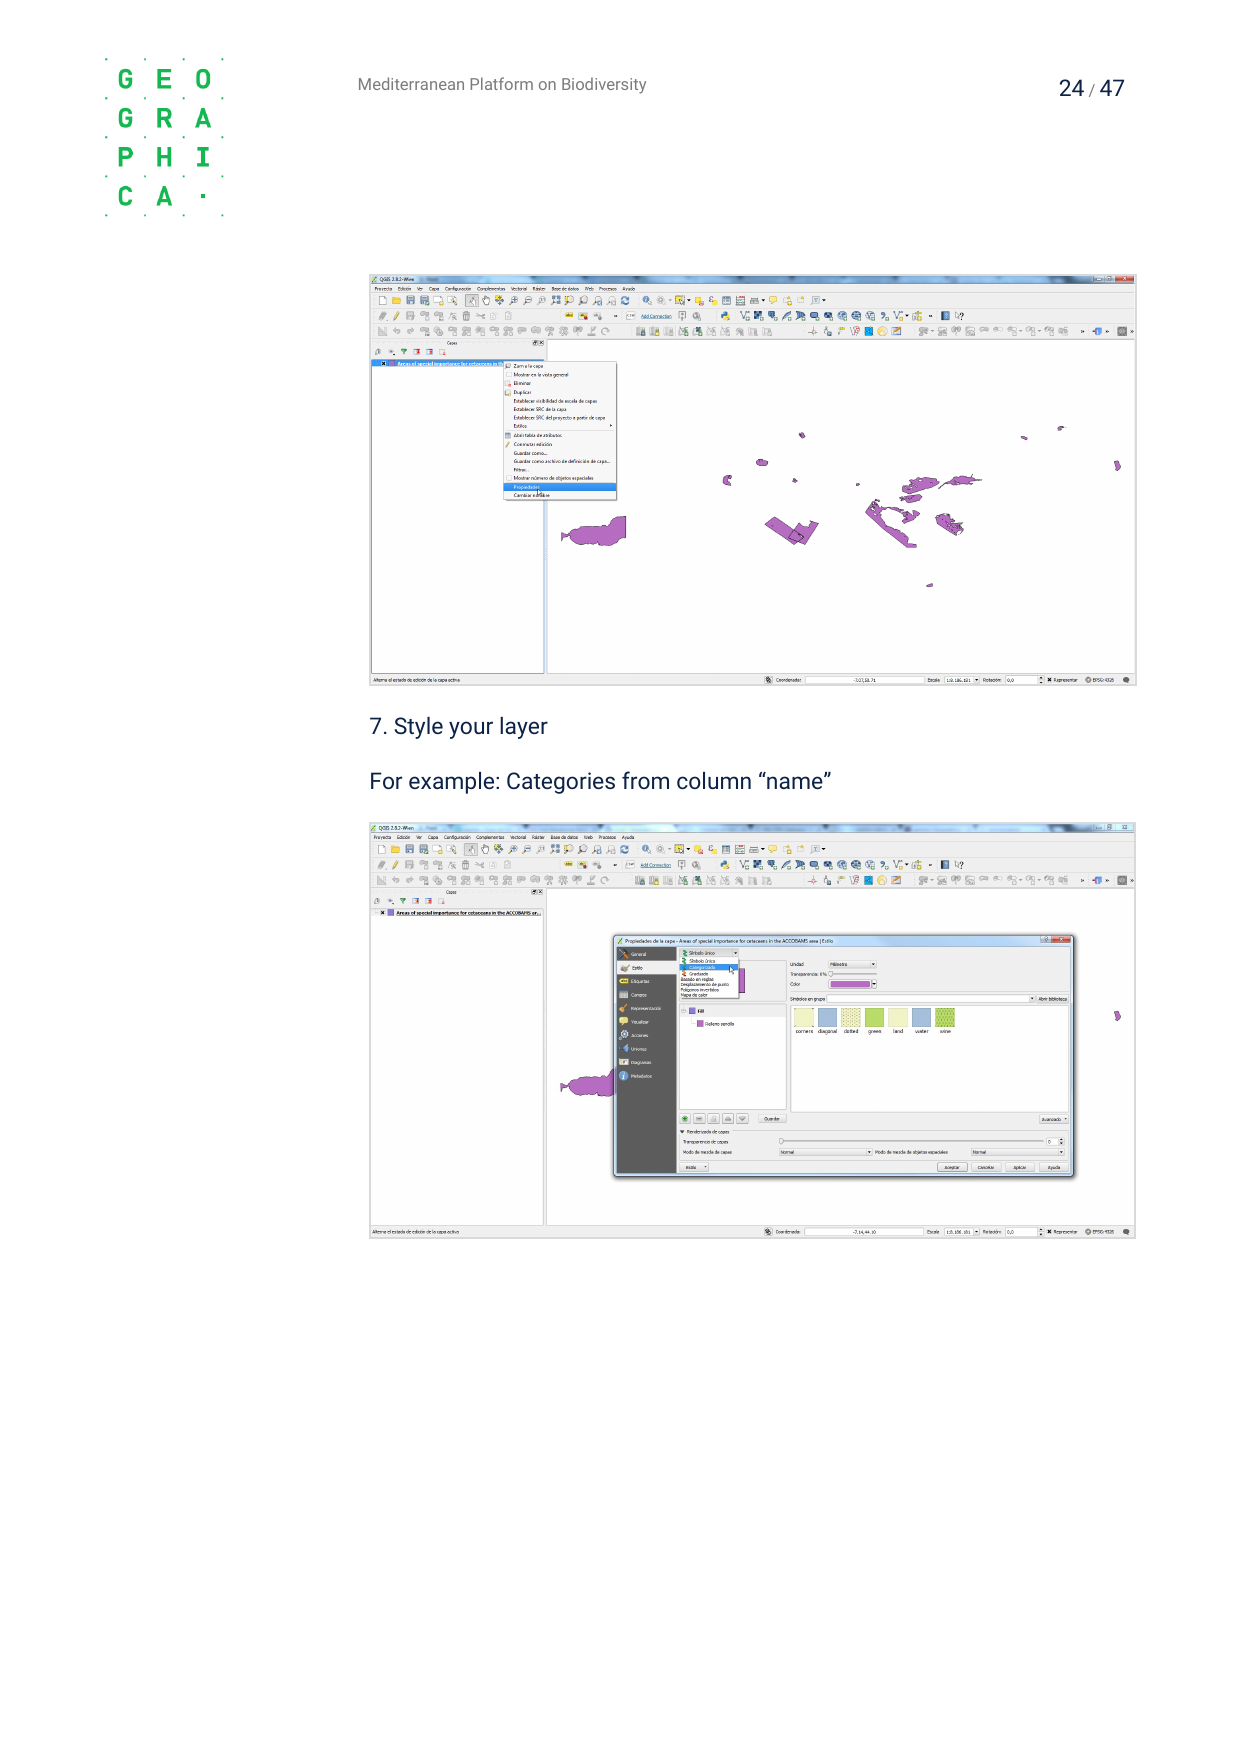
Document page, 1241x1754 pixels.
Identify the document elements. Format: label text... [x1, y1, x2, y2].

text 7. Style your layer [369, 713, 1137, 740]
picture [371, 824, 1134, 1237]
picture [101, 54, 227, 220]
text For example: Categories from column “name” [369, 768, 1137, 795]
picture [371, 276, 1135, 684]
